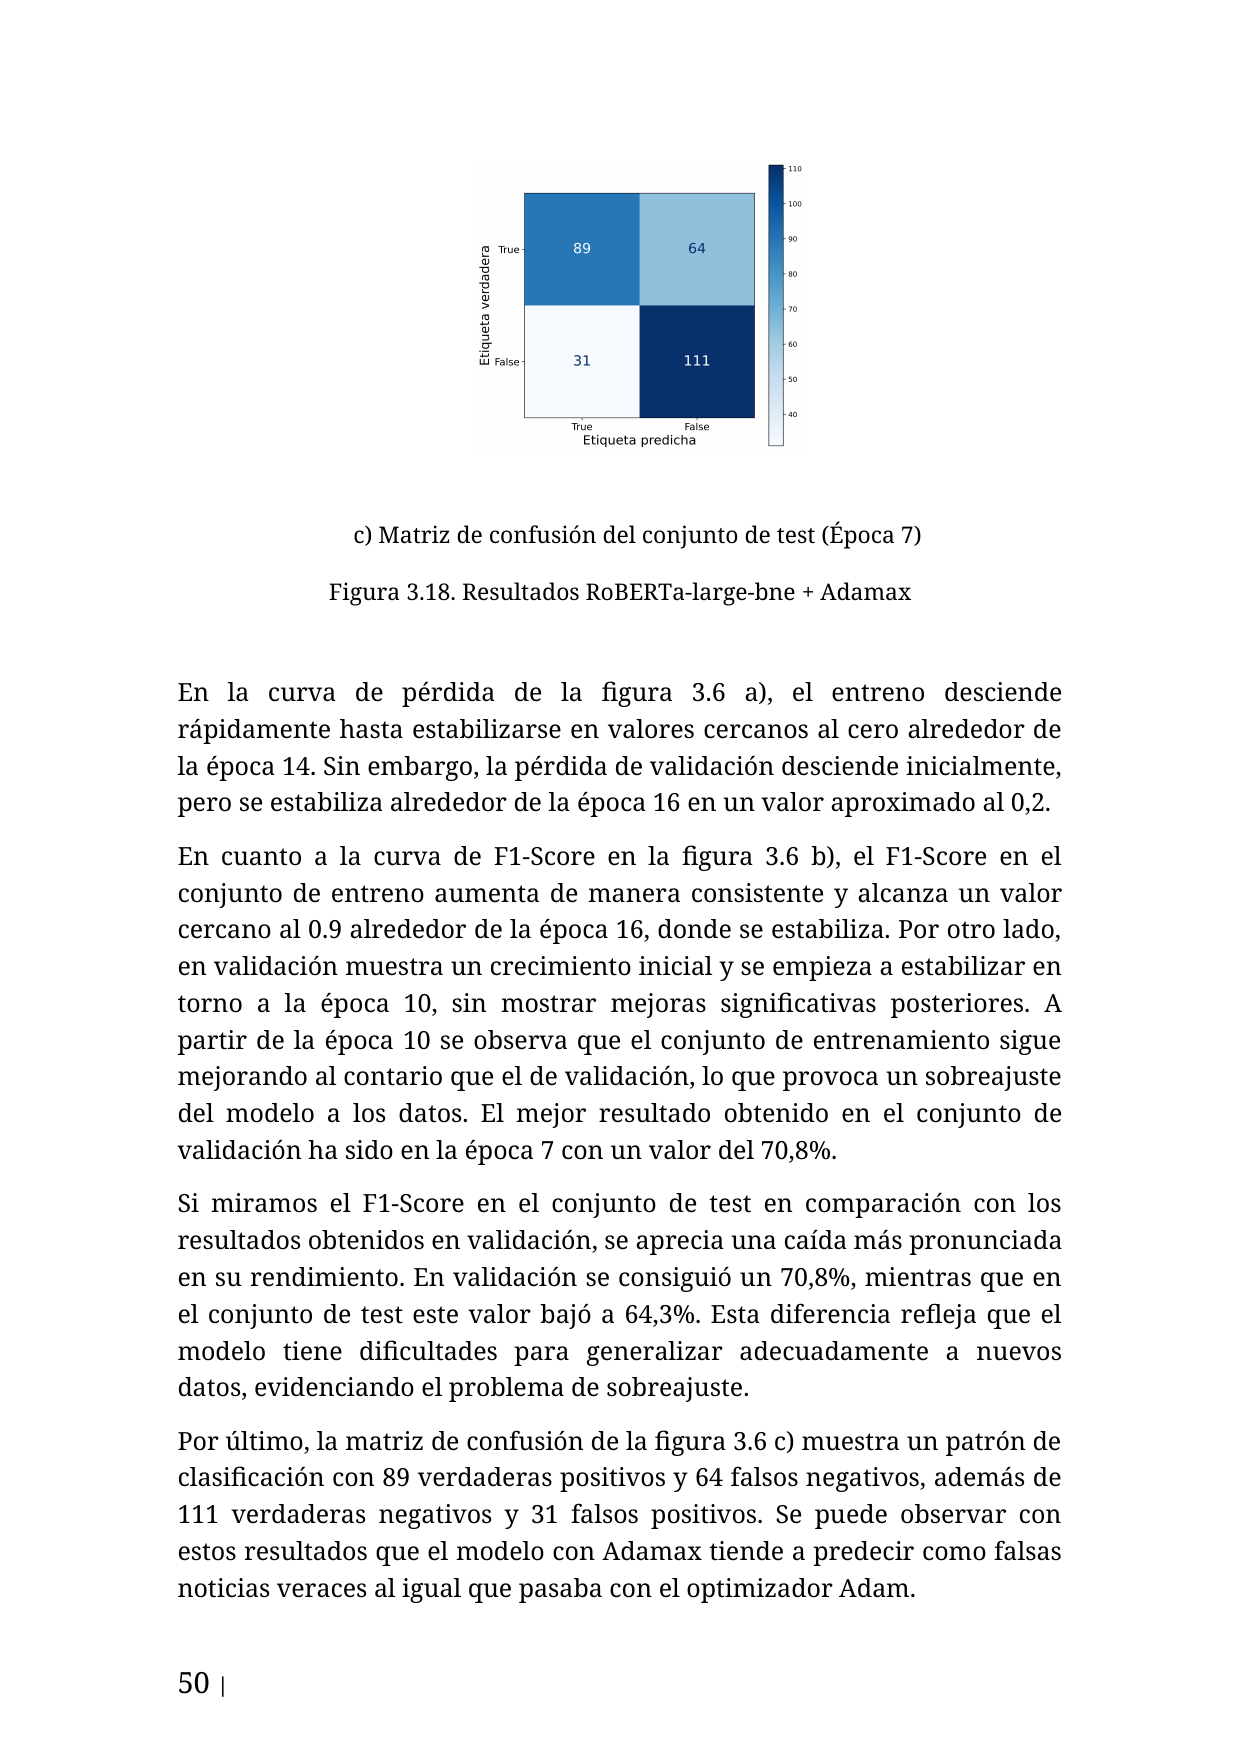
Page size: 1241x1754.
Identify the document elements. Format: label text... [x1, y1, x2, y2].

text Por último, la matriz de confusión de la figura 3.6 c) muestra un patrón de clasificación con 89 verdaderas positivos y 64 falsos negativos, además de 111 verdaderas negativos y 31 falsos positivos. Se puede observar con estos resultados que el modelo con Adamax tiende a predecir como falsas noticias veraces al igual que pasaba con el optimizador Adam. [177, 1423, 1063, 1604]
text En la curva de pérdida de la figura 3.6 a), el entreno desciende rápidamente hasta estabilizarse en valores cercanos al cero alrededor de la época 14. Sin embargo, la pérdida de validación desciende inicialmente, pero se estabiliza alrededor de la época 16 en un valor aproximado al 0,2. [177, 675, 1063, 819]
text En cuanto a la curva de F1-Score en la figura 3.6 b), el F1-Score en el conjunto de entreno aumenta de manera consistente y alcanza un valor cercano al 0.9 alrededor de la época 16, donde se estabiliza. Por otro lado, en validación muestra un crecimiento inicial y se empieza a estabilizar en torno a la época 10, sin mostrar mejoras significativas posteriores. A partir de la época 10 se observa que el conjunto de entrenamiento sigue mejorando al contario que el de validación, lo que provoca un sobreajuste del modelo a los datos. El mejor resultado obtenido en el conjunto de validación ha sido en la época 7 con un valor del 70,8%. [177, 838, 1063, 1167]
picture [474, 160, 807, 452]
text Si miramos el F1-Score en el conjunto de test en comparación con los resultados obtenidos en validación, se aprecia una caída más pronunciada en su rendimiento. En validación se consiguió un 70,8%, mientras que en el conjunto de test este valor bajó a 64,3%. Esta diferencia refleja que el modelo tiene dificultades para generalizar adecuadamente a nuevos datos, evidenciando el problema de sobreajuste. [177, 1186, 1063, 1404]
table_cell c) Matriz de confusión del conjunto de test (Época 7) [177, 148, 1068, 551]
